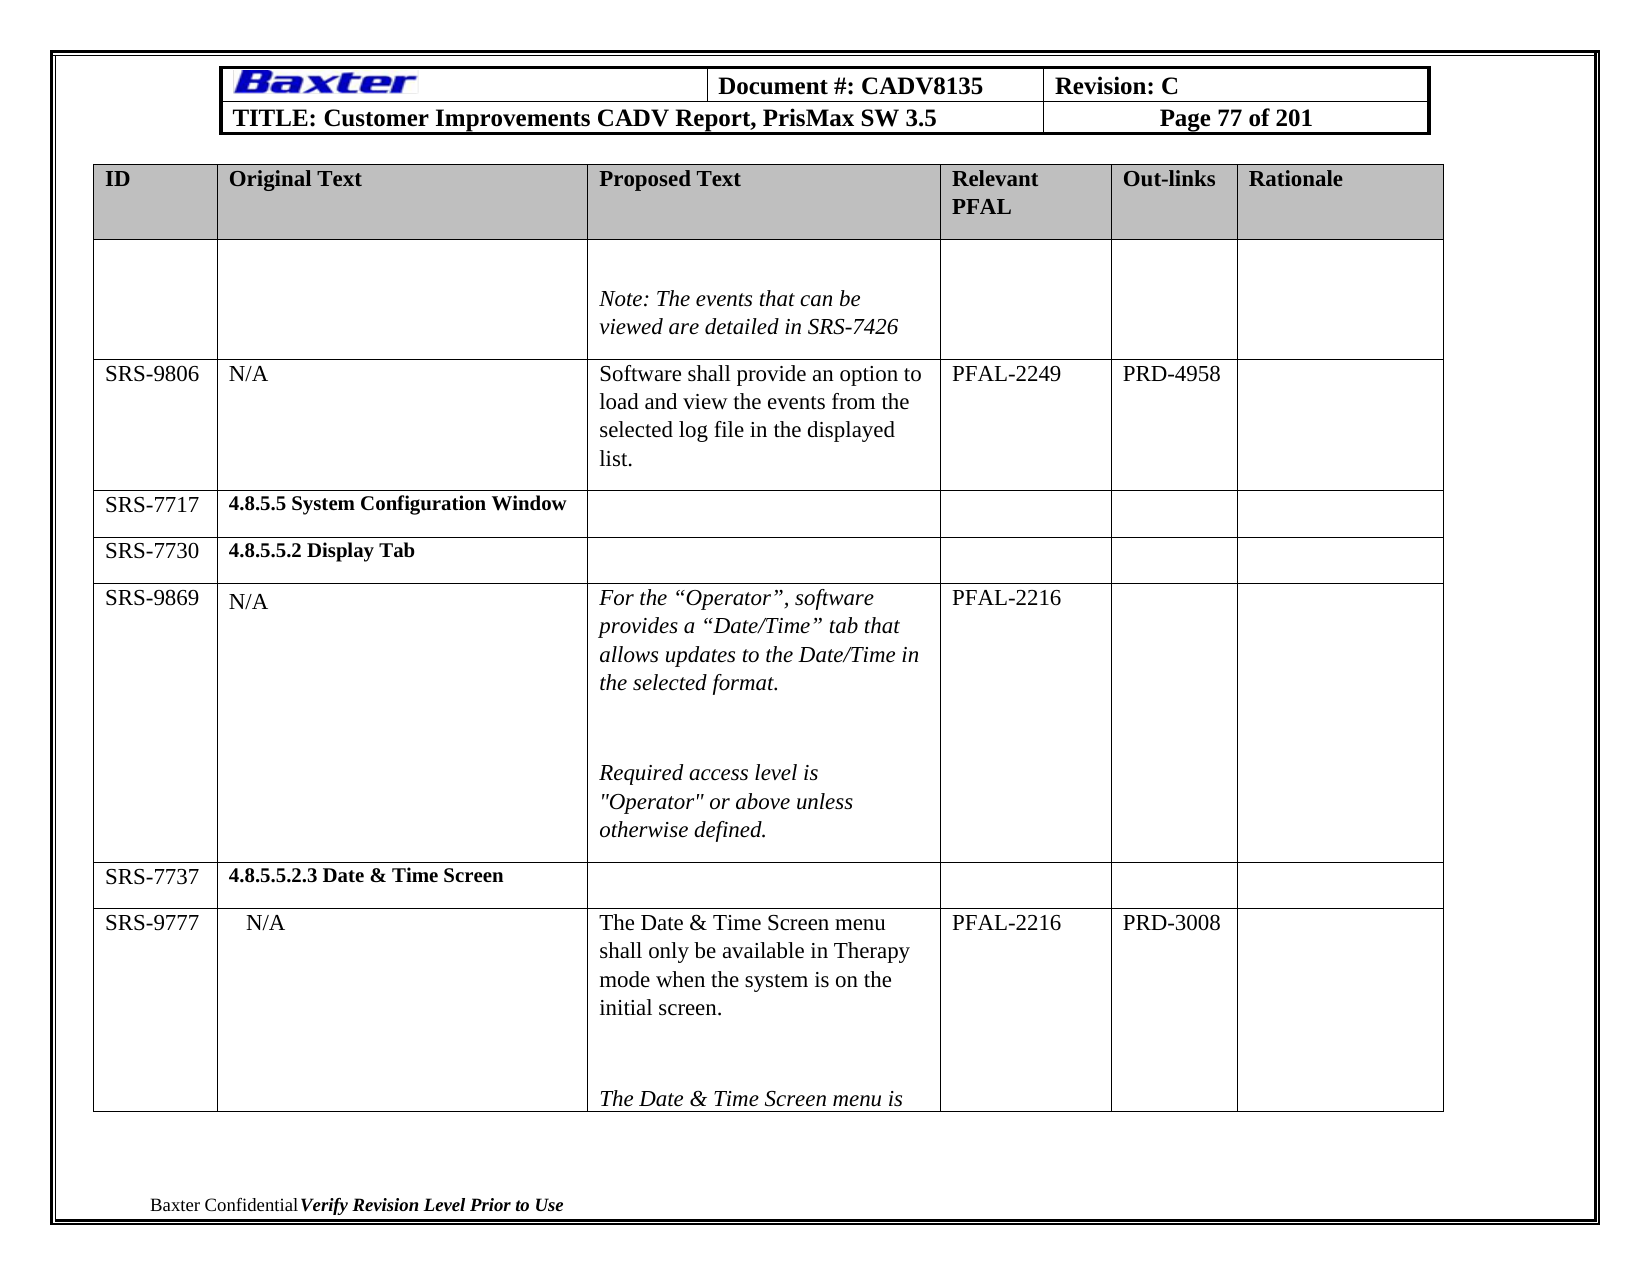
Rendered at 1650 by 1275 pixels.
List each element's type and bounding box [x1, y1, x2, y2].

picture [232, 70, 420, 96]
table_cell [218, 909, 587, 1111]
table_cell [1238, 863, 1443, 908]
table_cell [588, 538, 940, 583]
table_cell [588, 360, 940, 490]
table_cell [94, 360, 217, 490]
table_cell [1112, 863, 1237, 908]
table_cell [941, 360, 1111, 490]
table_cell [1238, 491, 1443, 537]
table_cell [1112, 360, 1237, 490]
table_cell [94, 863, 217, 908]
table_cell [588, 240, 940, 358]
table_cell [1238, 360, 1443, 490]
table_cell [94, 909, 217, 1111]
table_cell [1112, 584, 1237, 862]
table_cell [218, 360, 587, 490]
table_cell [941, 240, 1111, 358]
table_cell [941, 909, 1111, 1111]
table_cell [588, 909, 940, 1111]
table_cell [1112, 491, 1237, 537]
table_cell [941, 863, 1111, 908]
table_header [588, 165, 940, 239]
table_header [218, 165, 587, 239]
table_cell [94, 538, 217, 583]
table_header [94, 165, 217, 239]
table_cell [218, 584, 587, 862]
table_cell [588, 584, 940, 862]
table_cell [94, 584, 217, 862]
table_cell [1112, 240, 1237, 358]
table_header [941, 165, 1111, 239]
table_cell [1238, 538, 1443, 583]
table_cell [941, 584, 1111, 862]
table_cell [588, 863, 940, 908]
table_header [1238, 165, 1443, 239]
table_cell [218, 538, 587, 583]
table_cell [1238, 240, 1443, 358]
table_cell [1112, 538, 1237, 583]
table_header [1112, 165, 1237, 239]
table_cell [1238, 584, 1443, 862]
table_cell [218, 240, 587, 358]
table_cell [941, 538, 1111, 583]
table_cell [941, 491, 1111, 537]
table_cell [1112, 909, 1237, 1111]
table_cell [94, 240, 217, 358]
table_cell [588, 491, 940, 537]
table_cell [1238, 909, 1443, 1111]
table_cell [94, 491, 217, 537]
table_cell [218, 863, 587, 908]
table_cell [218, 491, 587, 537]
